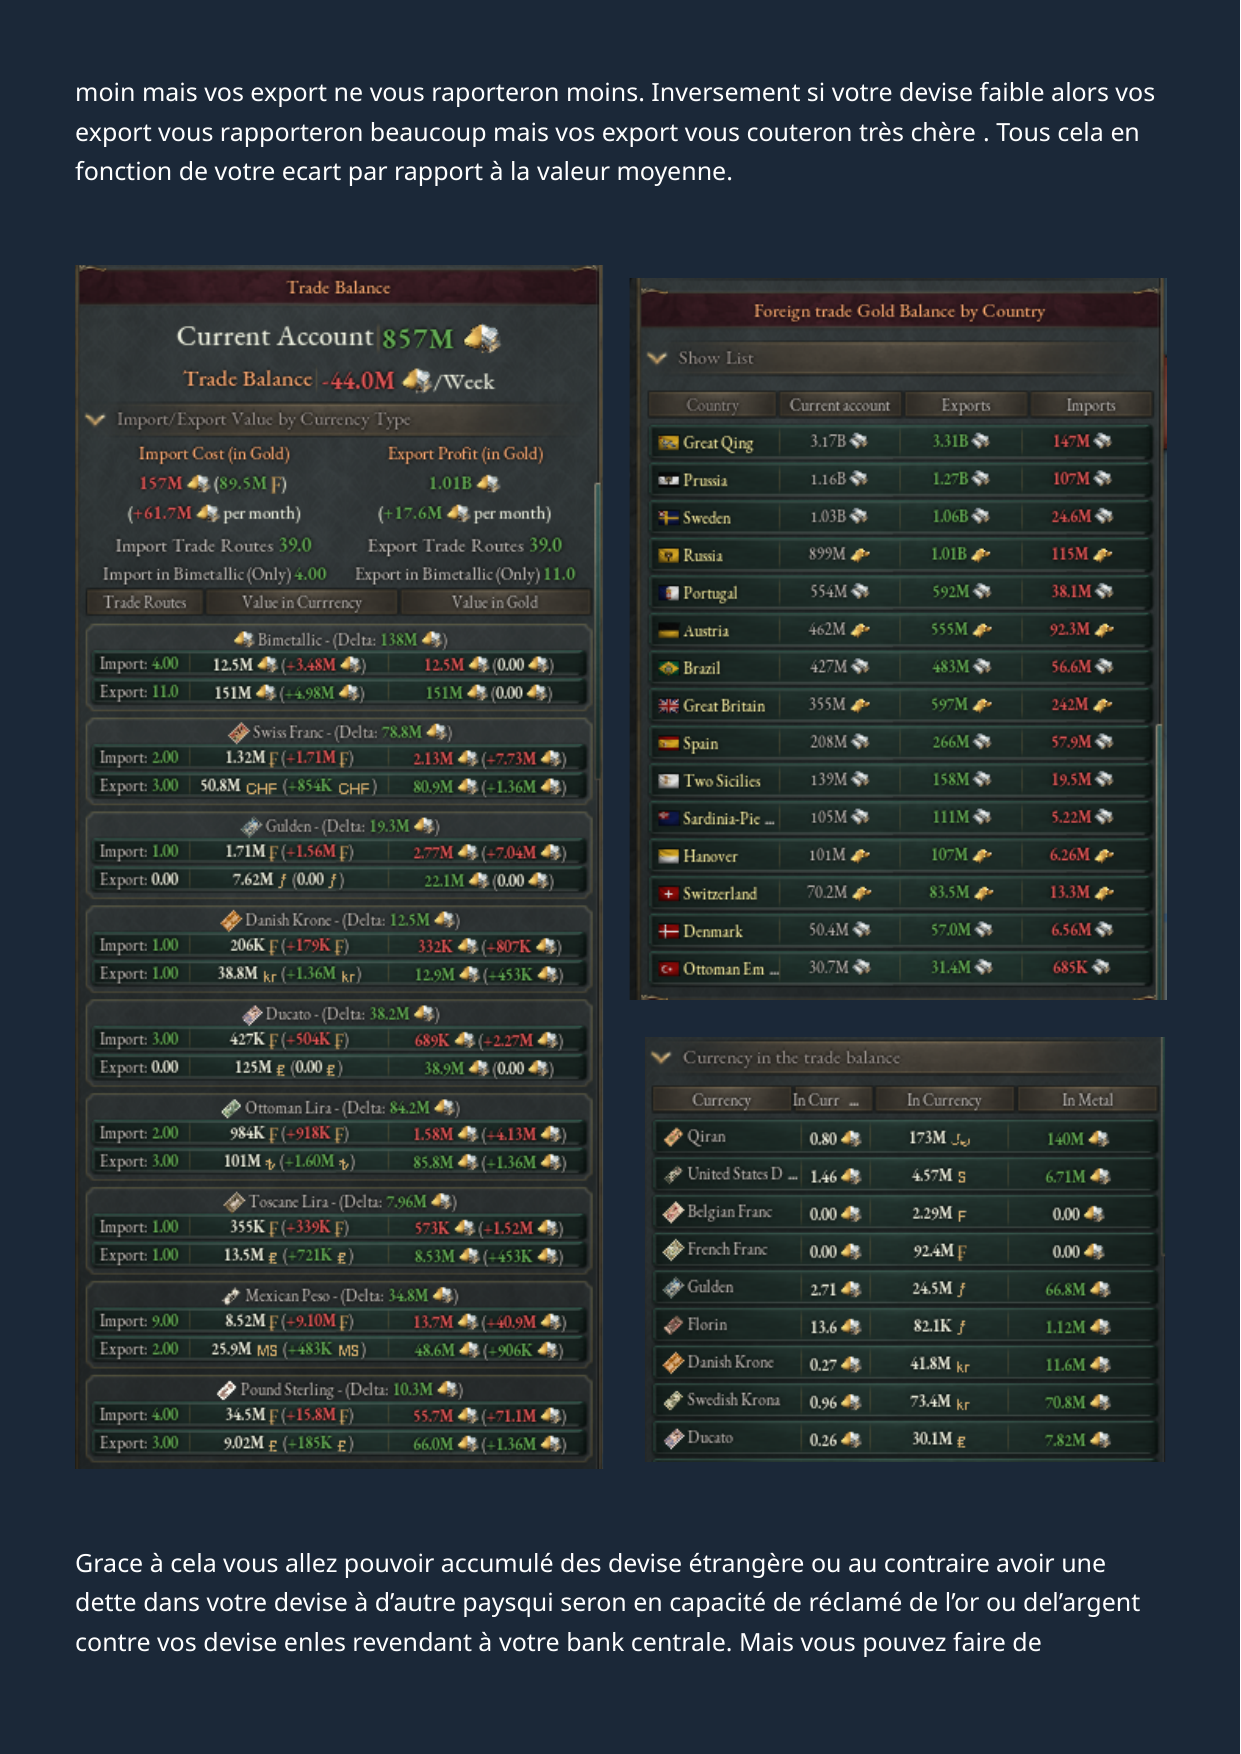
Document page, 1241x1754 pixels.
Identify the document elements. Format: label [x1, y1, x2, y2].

picture [629, 278, 1167, 1000]
picture [75, 265, 604, 1469]
picture [645, 1037, 1166, 1462]
text [75, 1546, 1165, 1658]
text [75, 75, 1165, 187]
